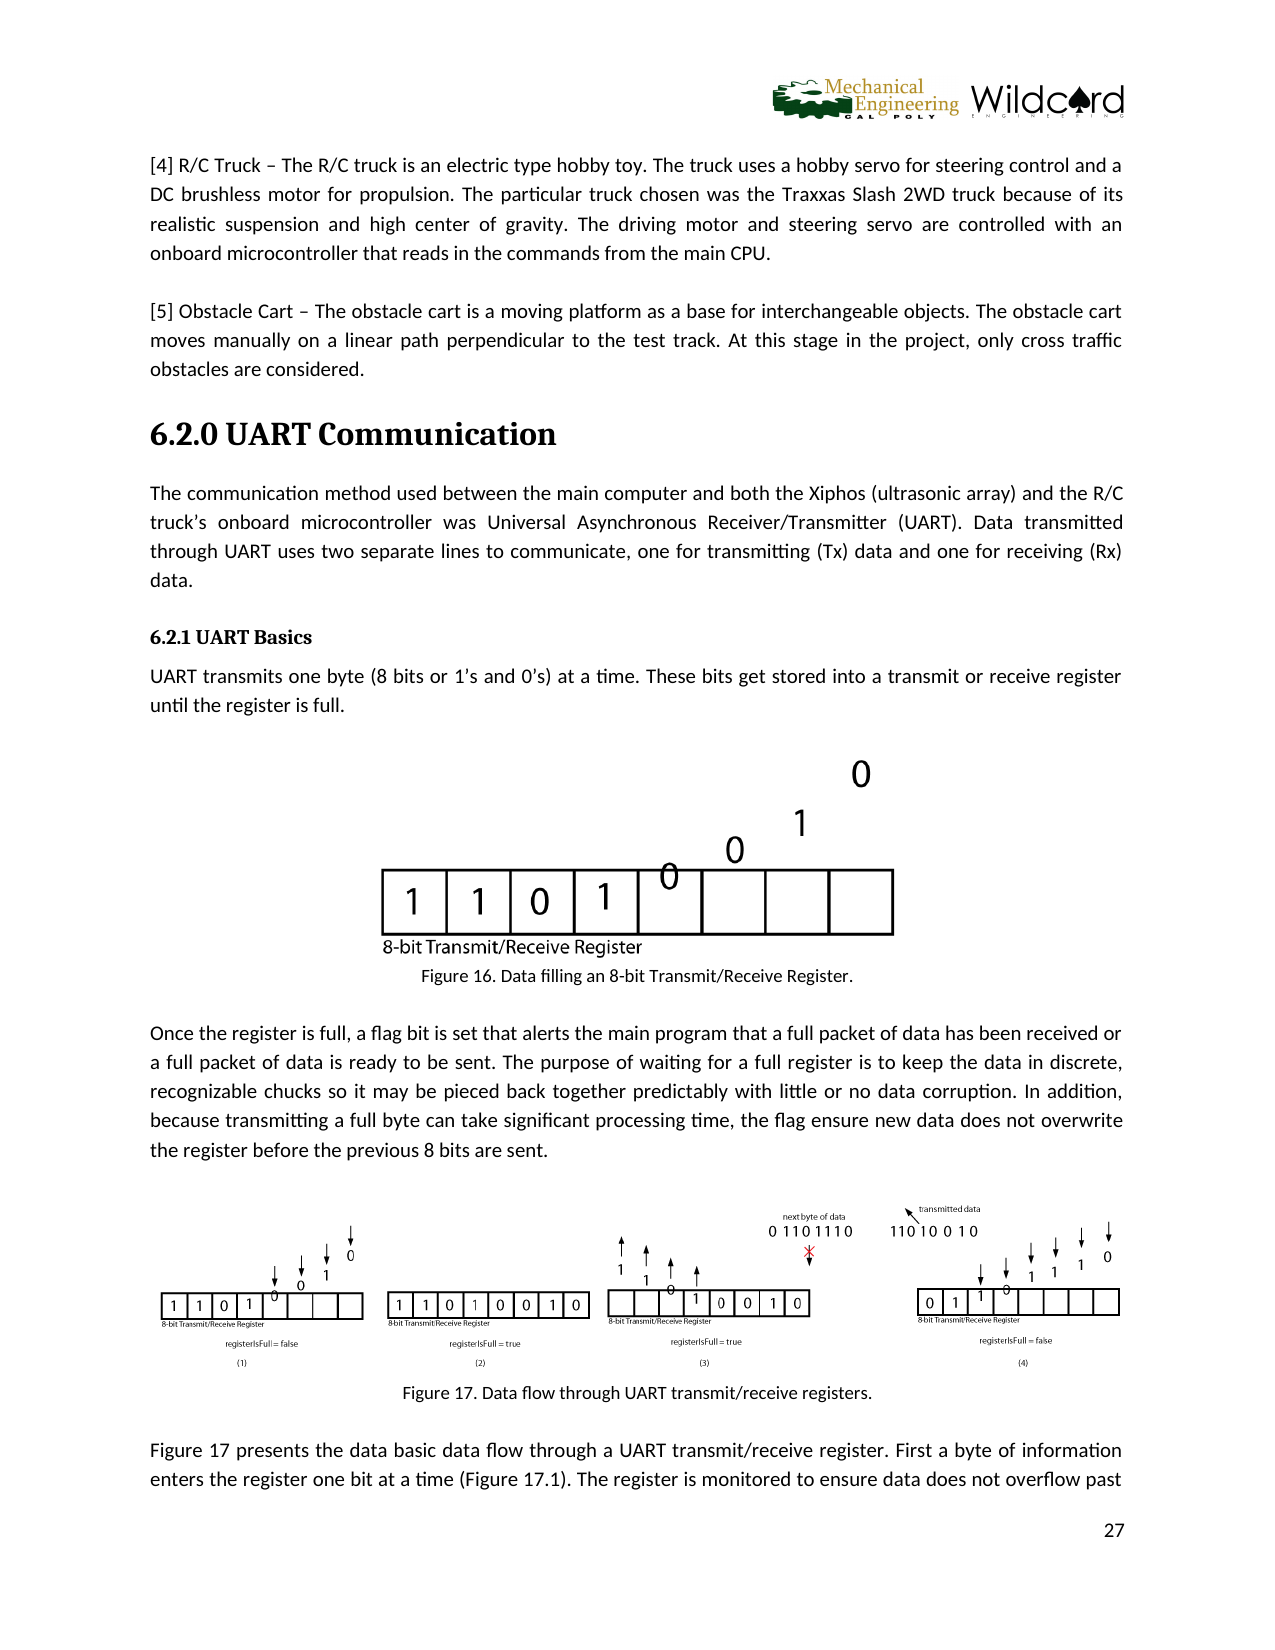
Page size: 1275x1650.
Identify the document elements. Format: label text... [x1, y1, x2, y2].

picture [772, 75, 959, 120]
text [4] R/C Truck – The R/C truck is an electric type hobby toy. The truck uses a hobby servo for steering control and a DC brushless motor for propulsion. The particular truck chosen was the Traxxas Slash 2WD truck because of its realistic suspension and high center of gravity. The driving motor and steering servo are controlled with an onboard microcontroller that reads in the commands from the main CPU. [150, 152, 1125, 265]
subtitle 6.2.0 UART Communication [150, 415, 1125, 453]
text Figure 17. Data flow through UART transmit/receive registers. [150, 1381, 1125, 1404]
text The communication method used between the main computer and both the Xiphos (ultrasonic array) and the R/C truck’s onboard microcontroller was Universal Asynchronous Receiver/Transmitter (UART). Data transmitted through UART uses two separate lines to communicate, one for transmitting (Tx) data and one for receiving (Rx) data. [150, 480, 1125, 593]
text Figure 16. Data filling an 8-bit Transmit/Receive Register. [150, 965, 1125, 988]
picture [150, 1195, 1125, 1378]
picture [375, 751, 901, 961]
picture [968, 82, 1125, 120]
text Once the register is full, a flag bit is set that alerts the main program that a full packet of data has been received or a full packet of data is ready to be sent. The purpose of waiting for a full register is to keep the data in discrete, recognizable chucks so it may be pieced back together predictably with little or no data corruption. In addition, because transmitting a full byte can take significant processing time, the flag ensure new data does not overwrite the register before the previous 8 bits are sent. [150, 1020, 1125, 1162]
subtitle 6.2.1 UART Basics [150, 626, 1125, 649]
text UART transmits one byte (8 bits or 1’s and 0’s) at a time. These bits get stored into a transmit or receive register until the register is full. [150, 663, 1125, 718]
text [150, 1437, 1125, 1491]
text [5] Obstacle Cart – The obstacle cart is a moving platform as a base for interchangeable objects. The obstacle cart moves manually on a linear path perpendicular to the test track. At this stage in the project, only cross traffic obstacles are considered. [150, 298, 1125, 382]
